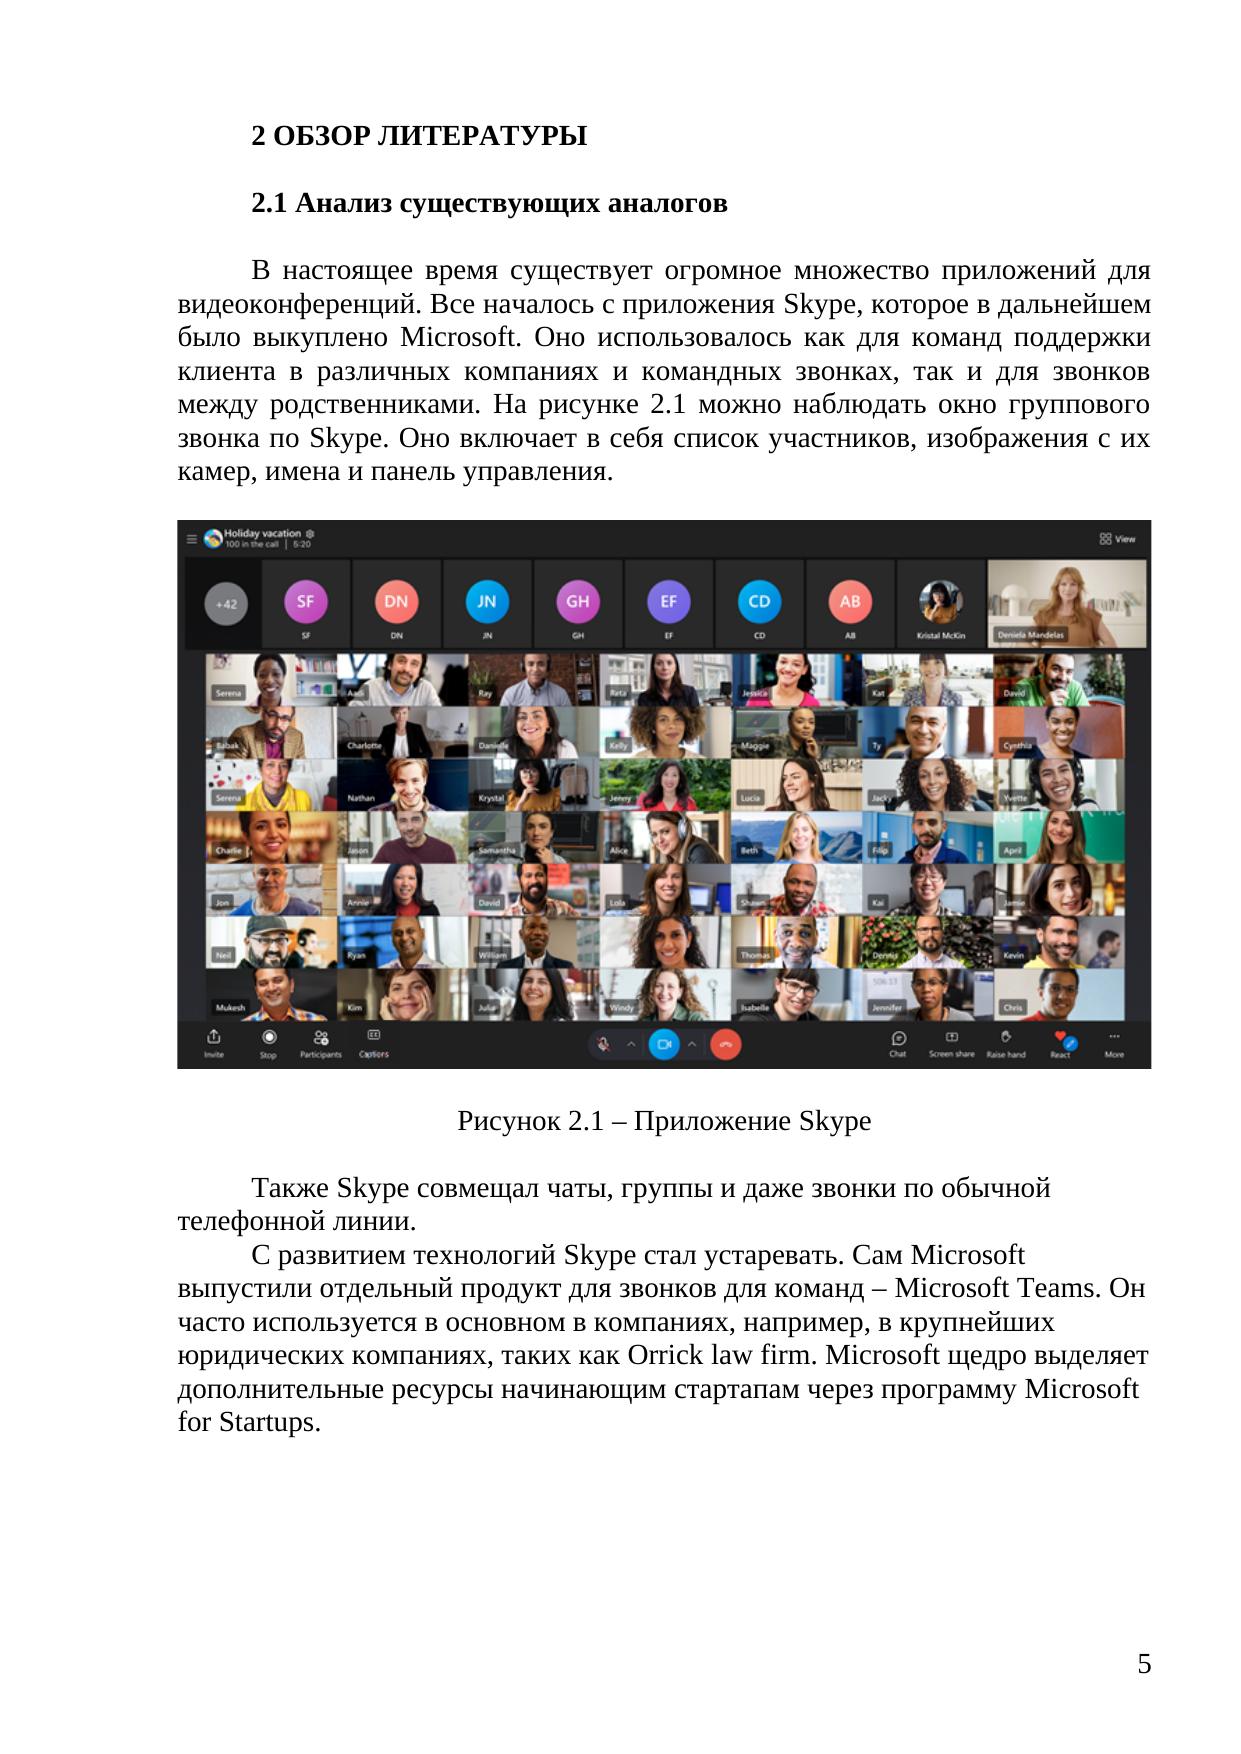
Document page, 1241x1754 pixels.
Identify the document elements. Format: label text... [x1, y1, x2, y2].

subtitle 2.1 Анализ существующих аналогов [177, 185, 1152, 219]
text Рисунок 2.1 – Приложение Skype [177, 1103, 1152, 1136]
text В настоящее время существует огромное множество приложений для видеоконференций. Все началось с приложения Skype, которое в дальнейшем было выкуплено Microsoft. Оно использовалось как для команд поддержки клиента в различных компаниях и командных звонках, так и для звонков между родственниками. На рисунке 2.1 можно наблюдать окно группового звонка по Skype. Оно включает в себя список участников, изображения с их камер, имена и панель управления. [177, 252, 1152, 487]
picture [177, 520, 1152, 1069]
title 2 ОБЗОР ЛИТЕРАТУРЫ [177, 118, 1152, 152]
text С развитием технологий Skype стал устаревать. Сам Microsoft выпустили отдельный продукт для звонков для команд – Microsoft Teams. Он часто используется в основном в компаниях, например, в крупнейших юридических компаниях, таких как Orrick law firm. Microsoft щедро выделяет дополнительные ресурсы начинающим стартапам через программу Microsoft for Startups. [177, 1237, 1152, 1438]
text Также Skype совмещал чаты, группы и даже звонки по обычной телефонной линии. [177, 1170, 1152, 1237]
